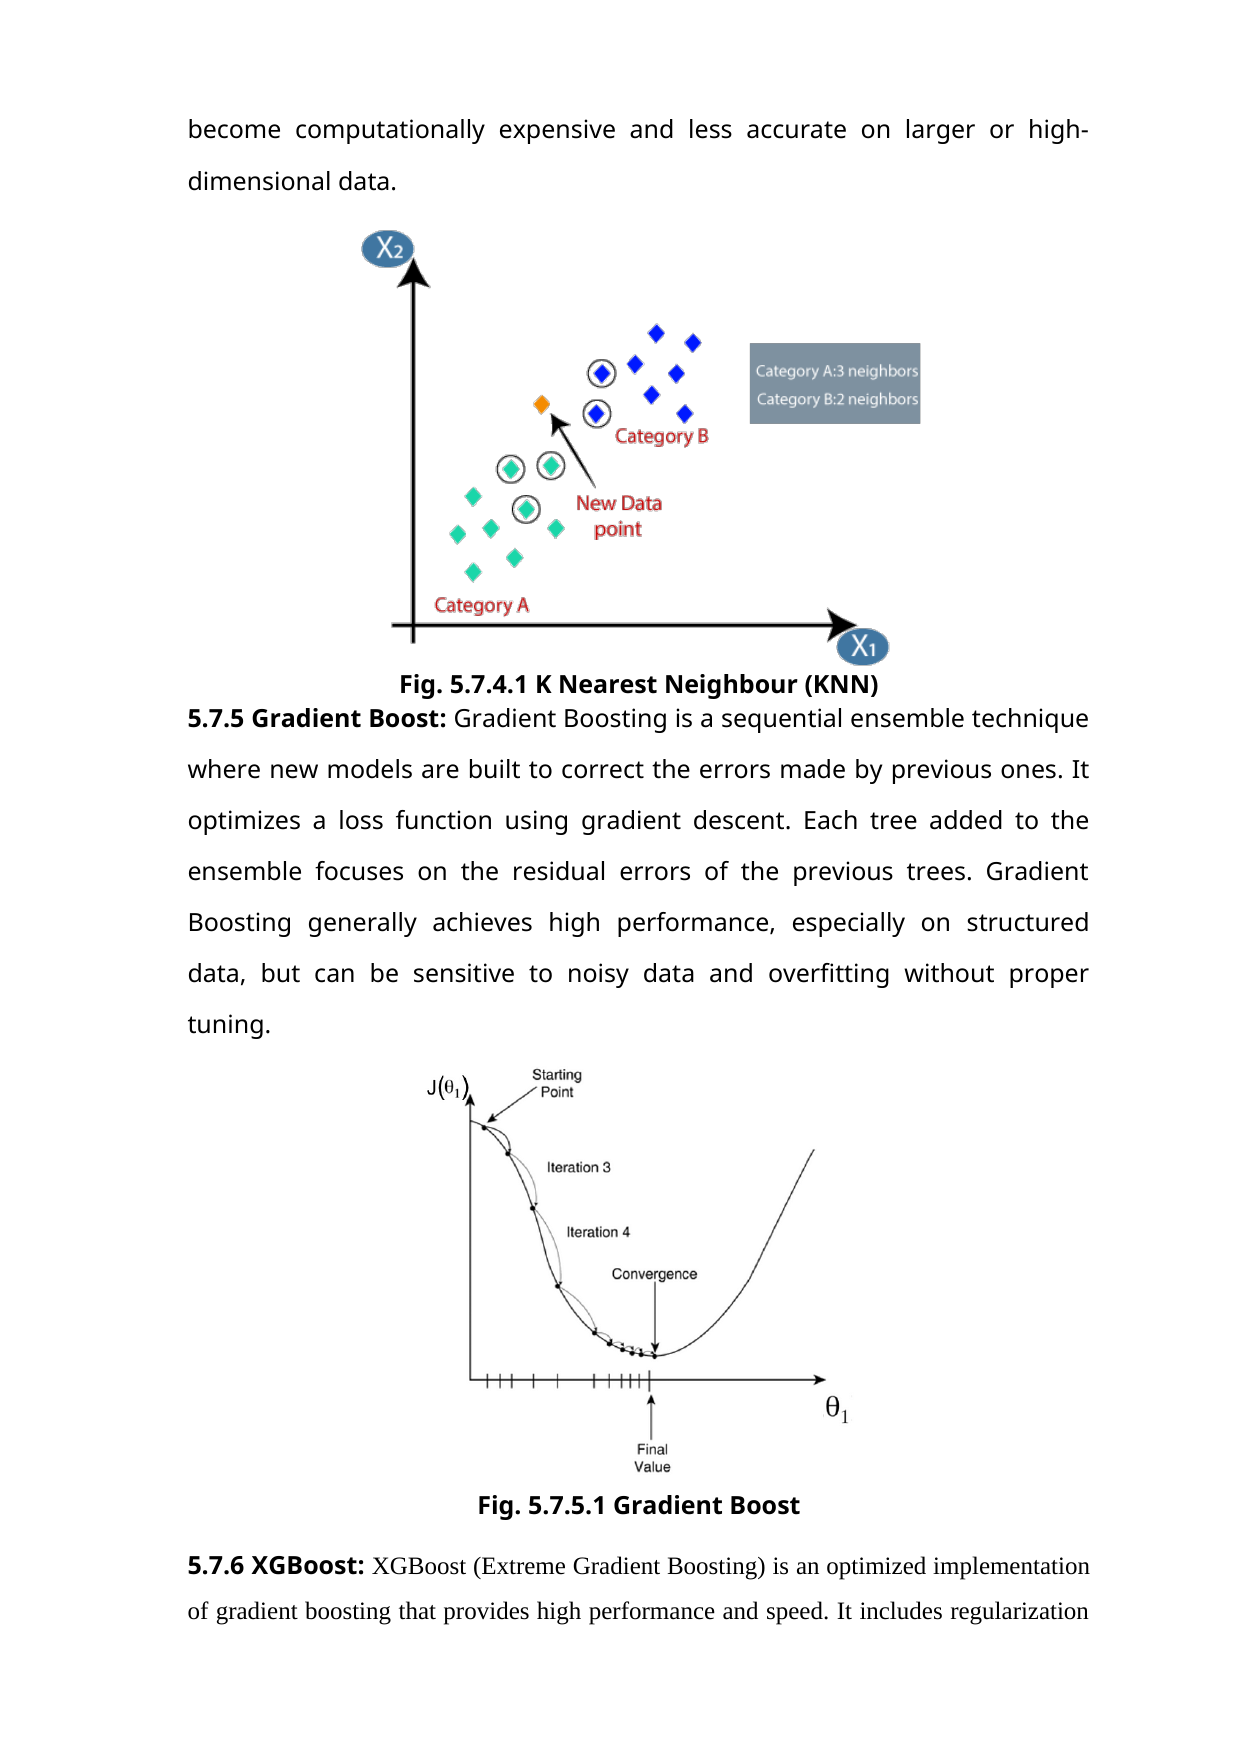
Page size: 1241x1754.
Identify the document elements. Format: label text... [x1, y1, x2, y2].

text Fig. 5.7.4.1 K Nearest Neighbour (KNN) [187, 667, 1090, 701]
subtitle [187, 112, 1090, 197]
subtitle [187, 1547, 1090, 1624]
picture [421, 1058, 856, 1476]
picture [351, 218, 926, 667]
text 5.7.5 Gradient Boost: Gradient Boosting is a sequential ensemble technique where new models are built to correct the errors made by previous ones. It optimizes a loss function using gradient descent. Each tree added to the ensemble focuses on the residual errors of the previous trees. Gradient Boosting generally achieves high performance, especially on structured data, but can be sensitive to noisy data and overfitting without proper tuning. [187, 701, 1090, 1041]
text Fig. 5.7.5.1 Gradient Boost [187, 1488, 1090, 1522]
